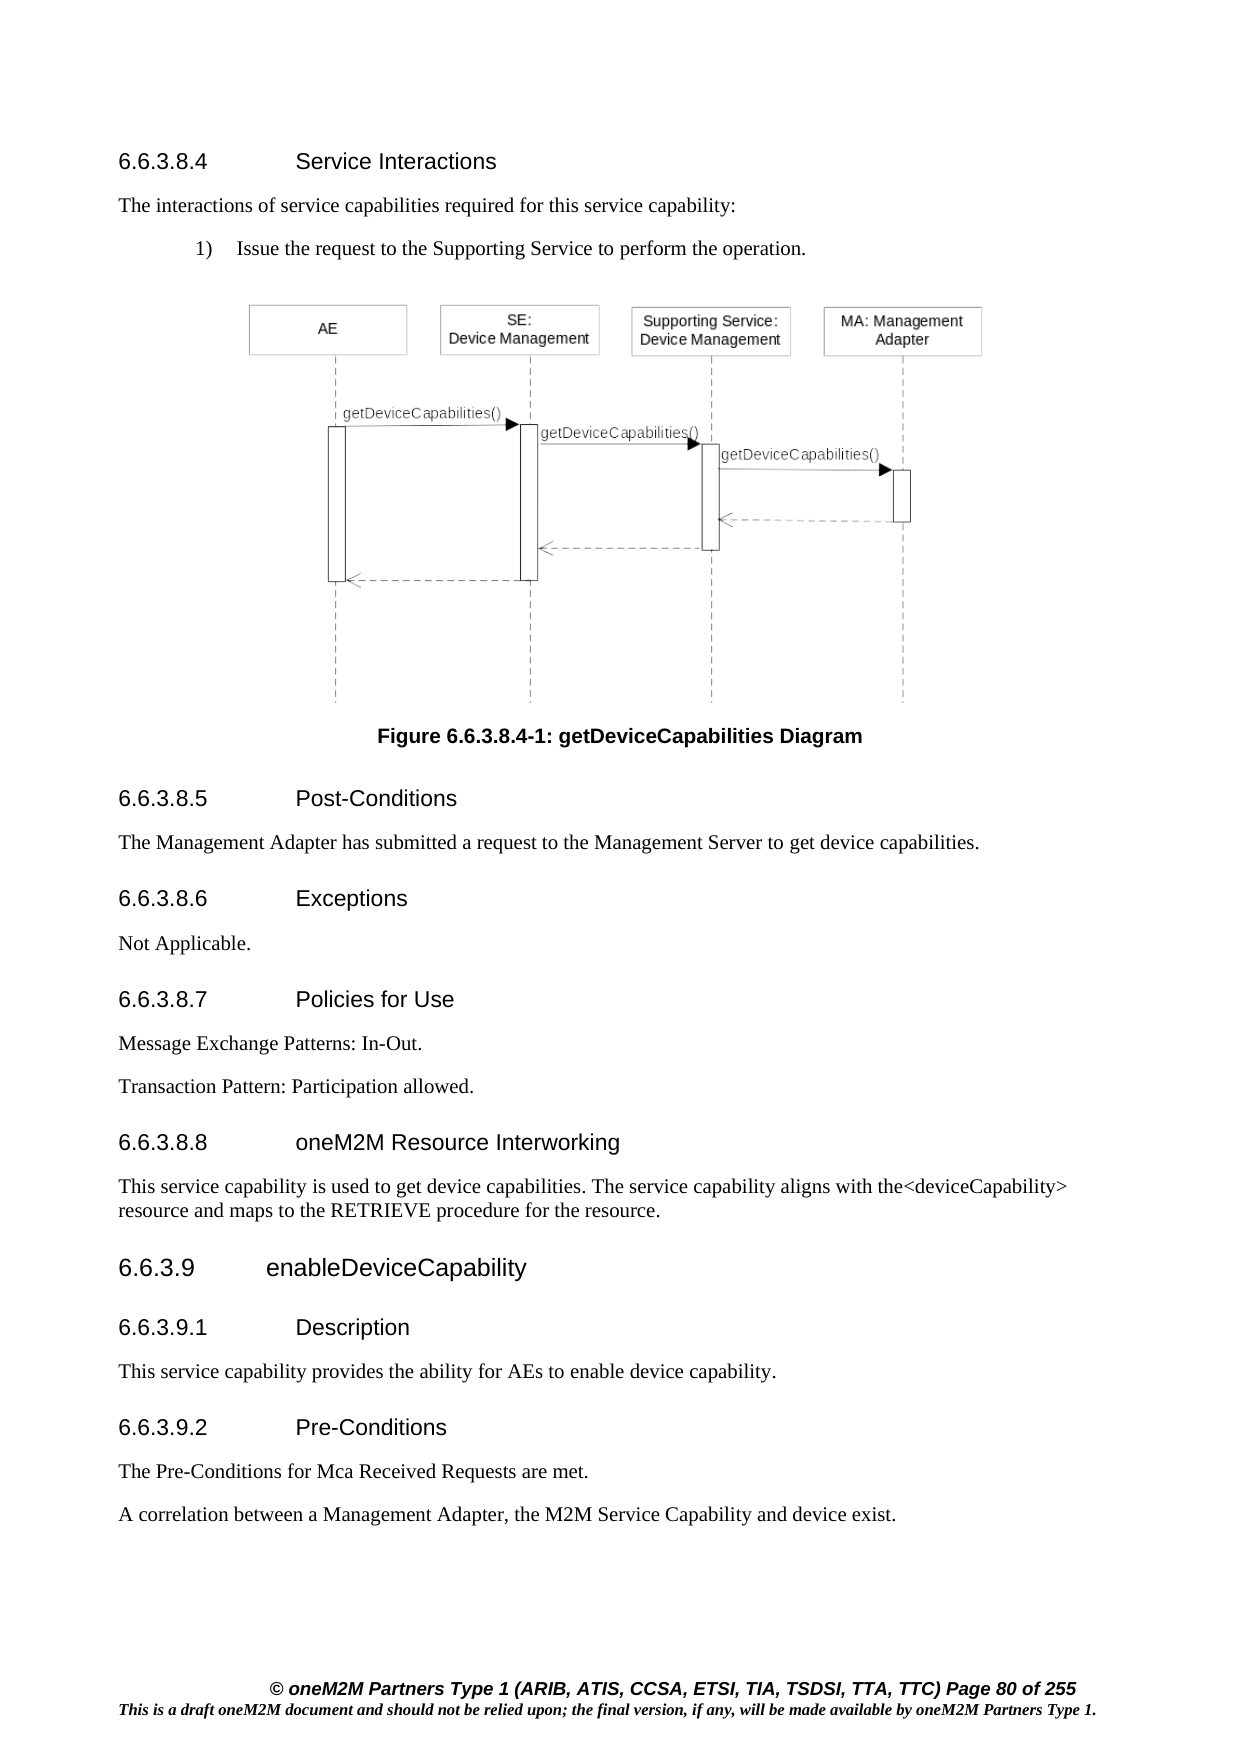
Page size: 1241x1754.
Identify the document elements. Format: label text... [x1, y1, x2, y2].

text Transaction Pattern: Participation allowed. [118, 1074, 1122, 1098]
subtitle 6.6.3.8.7 Policies for Use [118, 986, 1122, 1012]
list 1) Issue the request to the Supporting Service to perform the operation. [195, 236, 1122, 260]
text Message Exchange Patterns: In-Out. [118, 1031, 1122, 1055]
subtitle 6.6.3.8.6 Exceptions [118, 885, 1122, 912]
subtitle 6.6.3.8.5 Post-Conditions [118, 785, 1122, 811]
text Figure 6.6.3.8.4-1: getDeviceCapabilities Diagram [118, 723, 1122, 747]
subtitle 6.6.3.9.2 Pre-Conditions [118, 1414, 1122, 1440]
text The interactions of service capabilities required for this service capability: [118, 193, 1122, 217]
subtitle 6.6.3.9.1 Description [118, 1313, 1122, 1340]
text This service capability is used to get device capabilities. The service capability aligns with the<deviceCapability> resource and maps to the RETRIEVE procedure for the resource. [118, 1174, 1122, 1222]
subtitle 6.6.3.8.4 Service Interactions [118, 148, 1122, 174]
subtitle 6.6.3.9 enableDeviceCapability [118, 1253, 1122, 1282]
text A correlation between a Management Adapter, the M2M Service Capability and device exist. [118, 1502, 1122, 1526]
text The Management Adapter has submitted a request to the Management Server to get device capabilities. [118, 830, 1122, 854]
text This service capability provides the ability for AEs to enable device capability. [118, 1358, 1122, 1383]
text Not Applicable. [118, 930, 1122, 954]
subtitle 6.6.3.8.8 oneM2M Resource Interworking [118, 1129, 1122, 1155]
text The Pre-Conditions for Mca Received Requests are met. [118, 1459, 1122, 1483]
